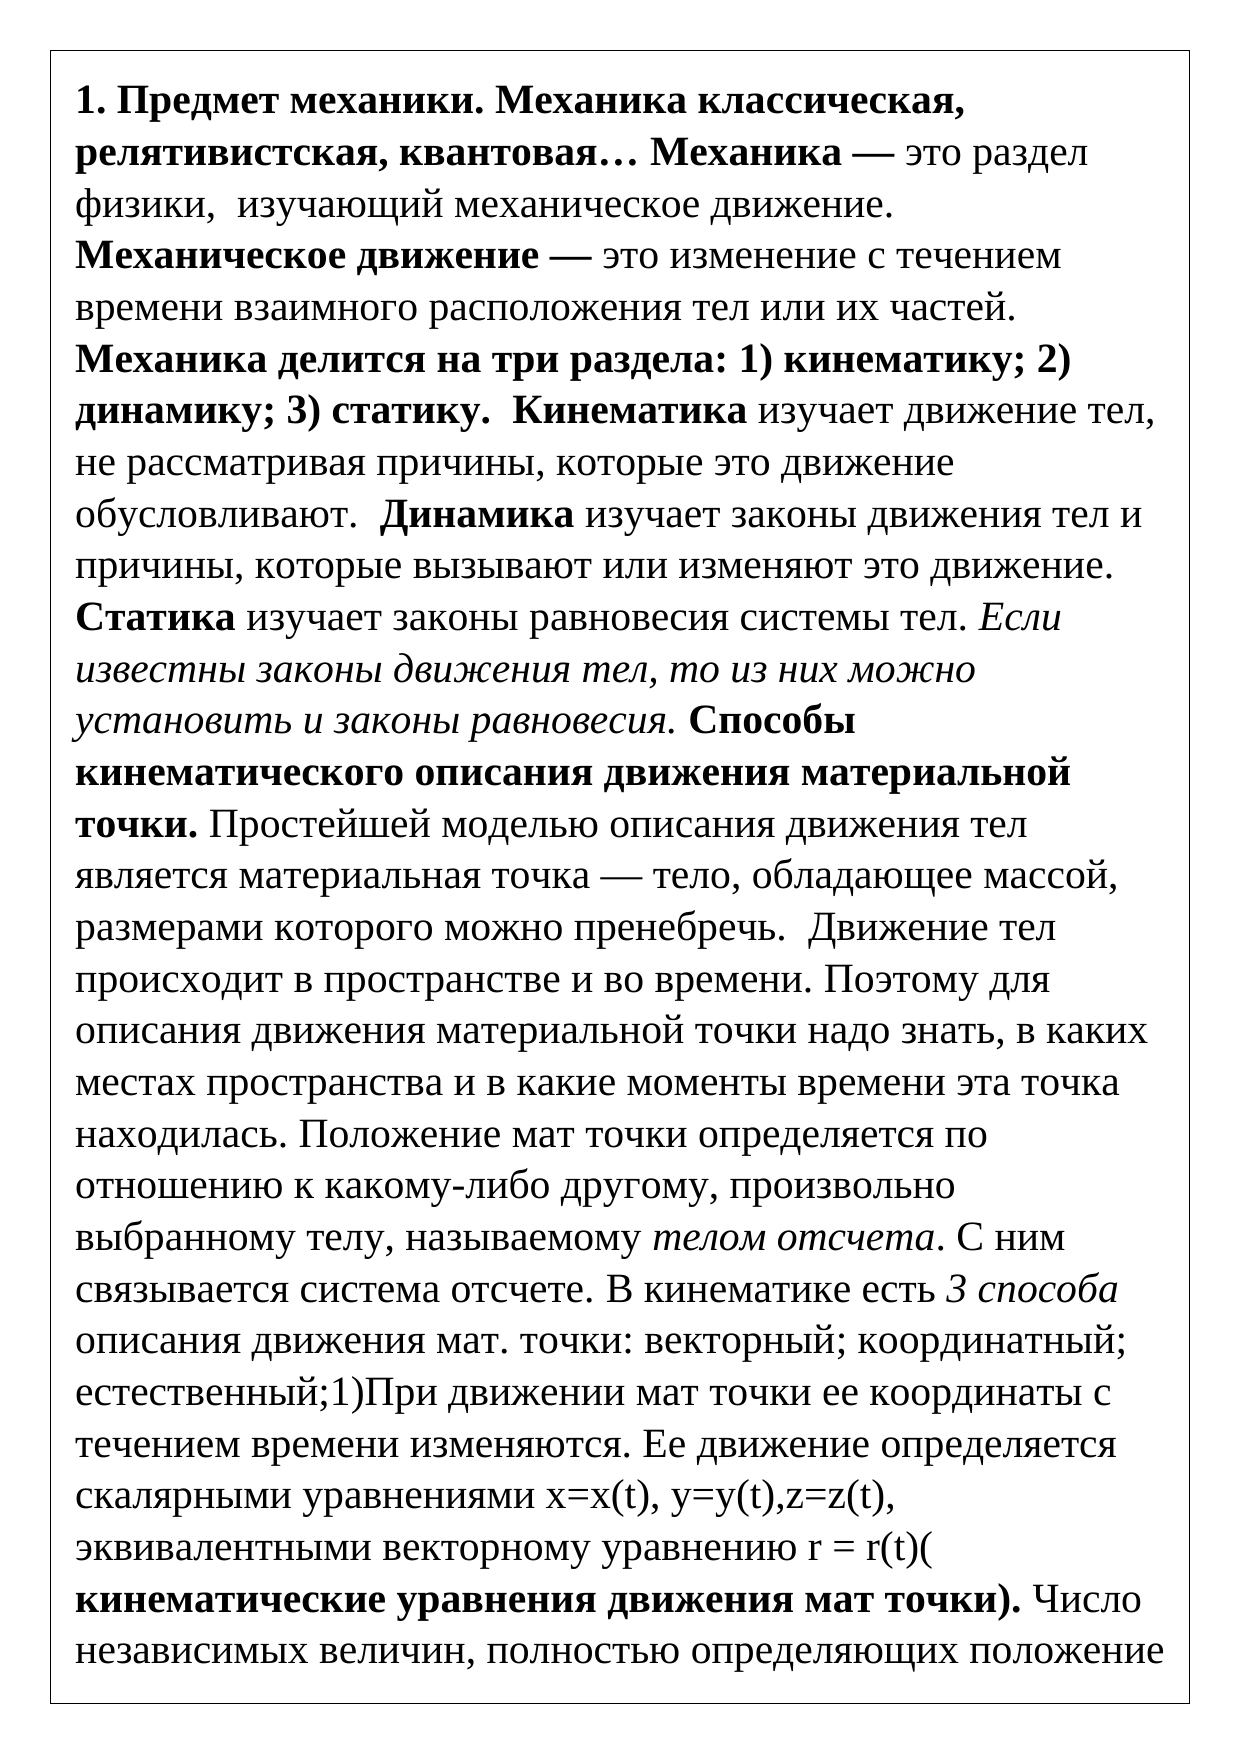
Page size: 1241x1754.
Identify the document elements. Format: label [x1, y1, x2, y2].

text [75, 75, 1165, 1673]
